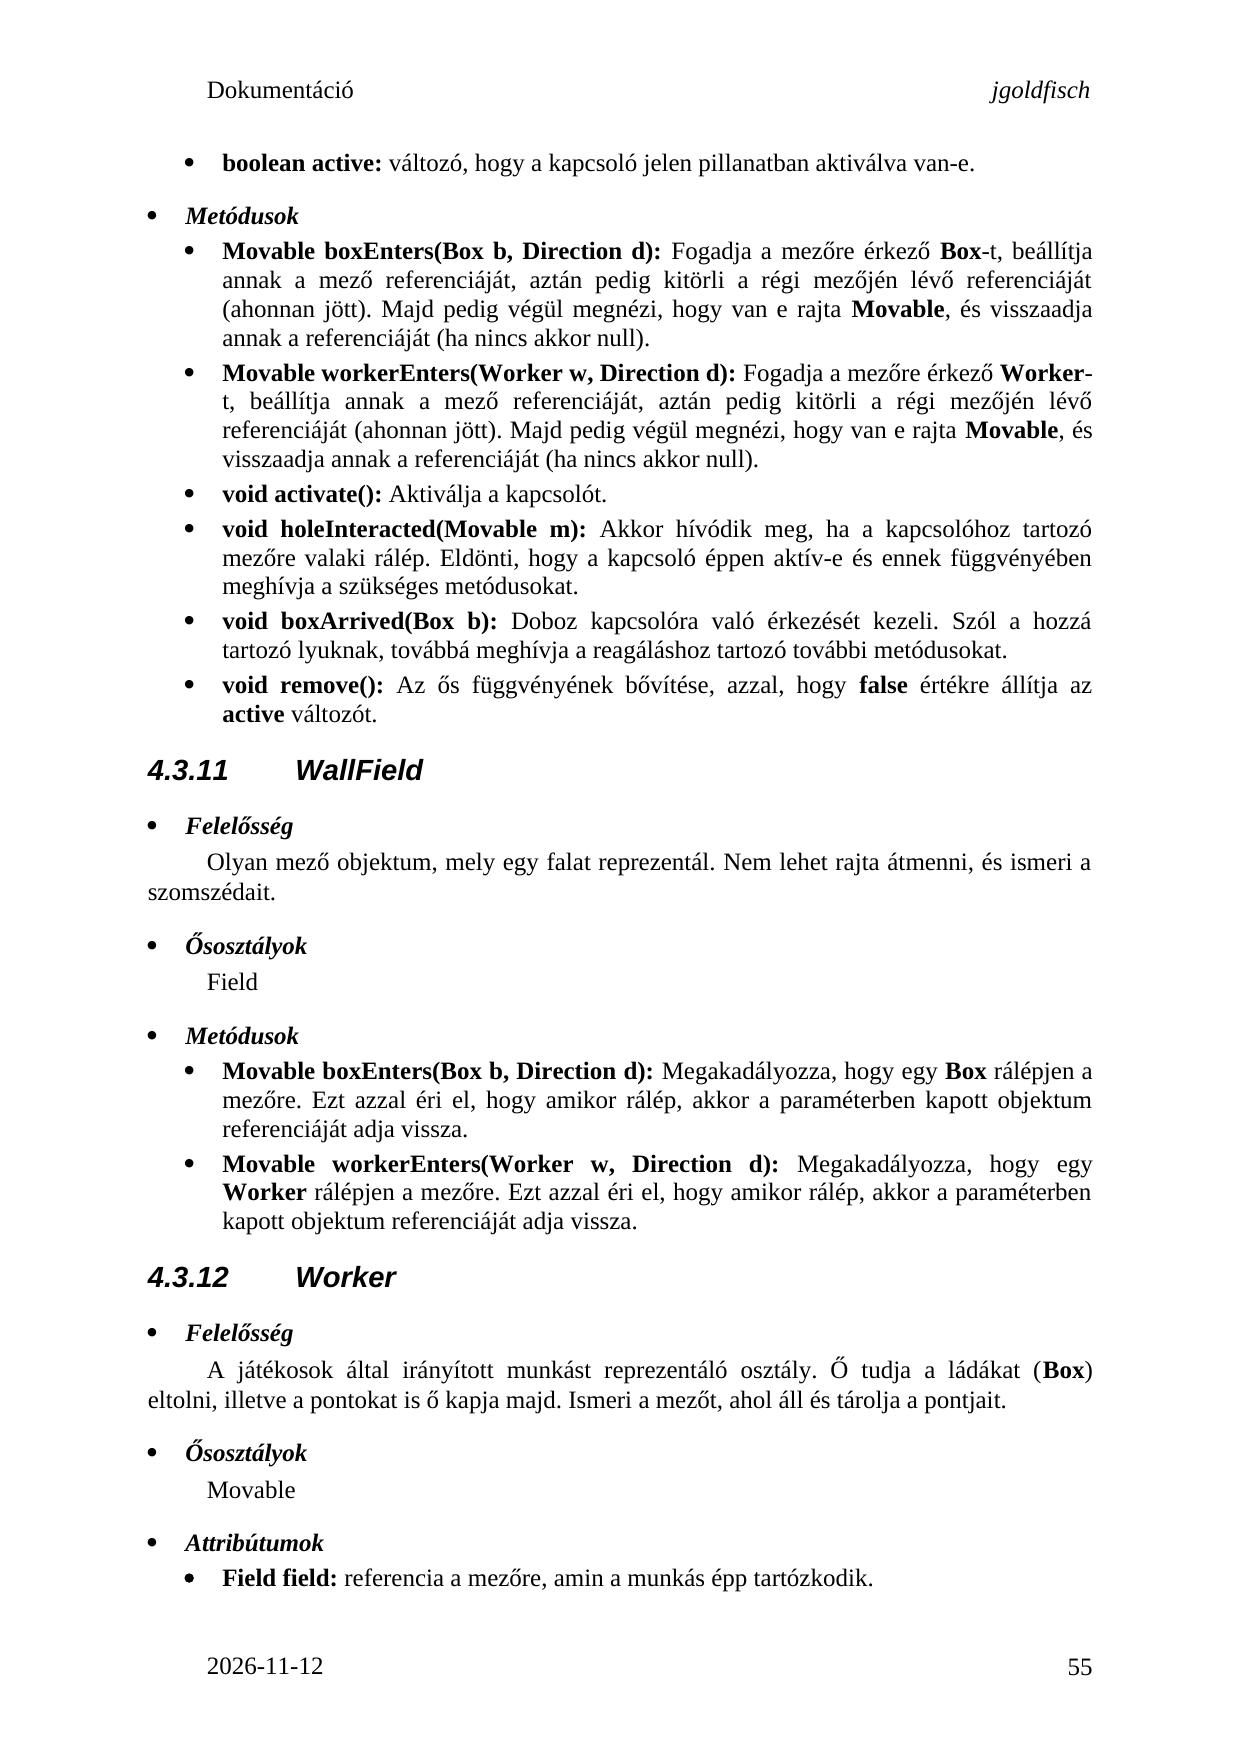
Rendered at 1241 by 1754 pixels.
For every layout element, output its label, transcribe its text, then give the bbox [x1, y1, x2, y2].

text Ősosztályok [148, 931, 1093, 960]
text void holeInteracted(Movable m): Akkor hívódik meg, ha a kapcsolóhoz tartozó mezőre valaki rálép. Eldönti, hogy a kapcsoló éppen aktív-e és ennek függvényében meghívja a szükséges metódusokat. [185, 514, 1093, 600]
text Movable workerEnters(Worker w, Direction d): Megakadályozza, hogy egy Worker rálépjen a mezőre. Ezt azzal éri el, hogy amikor rálép, akkor a paraméterben kapott objektum referenciáját adja vissza. [185, 1149, 1093, 1235]
text Field field: referencia a mezőre, amin a munkás épp tartózkodik. [185, 1563, 1093, 1592]
text void boxArrived(Box b): Doboz kapcsolóra való érkezését kezeli. Szól a hozzá tartozó lyuknak, továbbá meghívja a reagáláshoz tartozó további metódusokat. [185, 606, 1093, 664]
subtitle Worker [148, 1260, 1093, 1293]
subtitle WallField [148, 753, 1093, 786]
text Field [148, 966, 1093, 996]
text void activate(): Aktiválja a kapcsolót. [185, 479, 1093, 508]
text Metódusok [148, 1021, 1093, 1050]
text A játékosok által irányított munkást reprezentáló osztály. Ő tudja a ládákat (Box) eltolni, illetve a pontokat is ő kapja majd. Ismeri a mezőt, ahol áll és tárolja a pontjait. [148, 1353, 1093, 1413]
text Ősosztályok [148, 1438, 1093, 1467]
text Movable workerEnters(Worker w, Direction d): Fogadja a mezőre érkező Worker-t, beállítja annak a mező referenciáját, aztán pedig kitörli a régi mezőjén lévő referenciáját (ahonnan jött). Majd pedig végül megnézi, hogy van e rajta Movable, és visszaadja annak a referenciáját (ha nincs akkor null). [185, 358, 1093, 473]
text Movable [148, 1473, 1093, 1503]
text Movable boxEnters(Box b, Direction d): Megakadályozza, hogy egy Box rálépjen a mezőre. Ezt azzal éri el, hogy amikor rálép, akkor a paraméterben kapott objektum referenciáját adja vissza. [185, 1056, 1093, 1142]
text boolean active: változó, hogy a kapcsoló jelen pillanatban aktiválva van-e. [185, 148, 1093, 176]
text Movable boxEnters(Box b, Direction d): Fogadja a mezőre érkező Box-t, beállítja annak a mező referenciáját, aztán pedig kitörli a régi mezőjén lévő referenciáját (ahonnan jött). Majd pedig végül megnézi, hogy van e rajta Movable, és visszaadja annak a referenciáját (ha nincs akkor null). [185, 236, 1093, 351]
text Olyan mező objektum, mely egy falat reprezentál. Nem lehet rajta átmenni, és ismeri a szomszédait. [148, 846, 1093, 906]
text Felelősség [148, 1318, 1093, 1347]
text Metódusok [148, 201, 1093, 230]
text void remove(): Az ős függvényének bővítése, azzal, hogy false értékre állítja az active változót. [185, 670, 1093, 728]
text Attribútumok [148, 1528, 1093, 1557]
text Felelősség [148, 811, 1093, 840]
